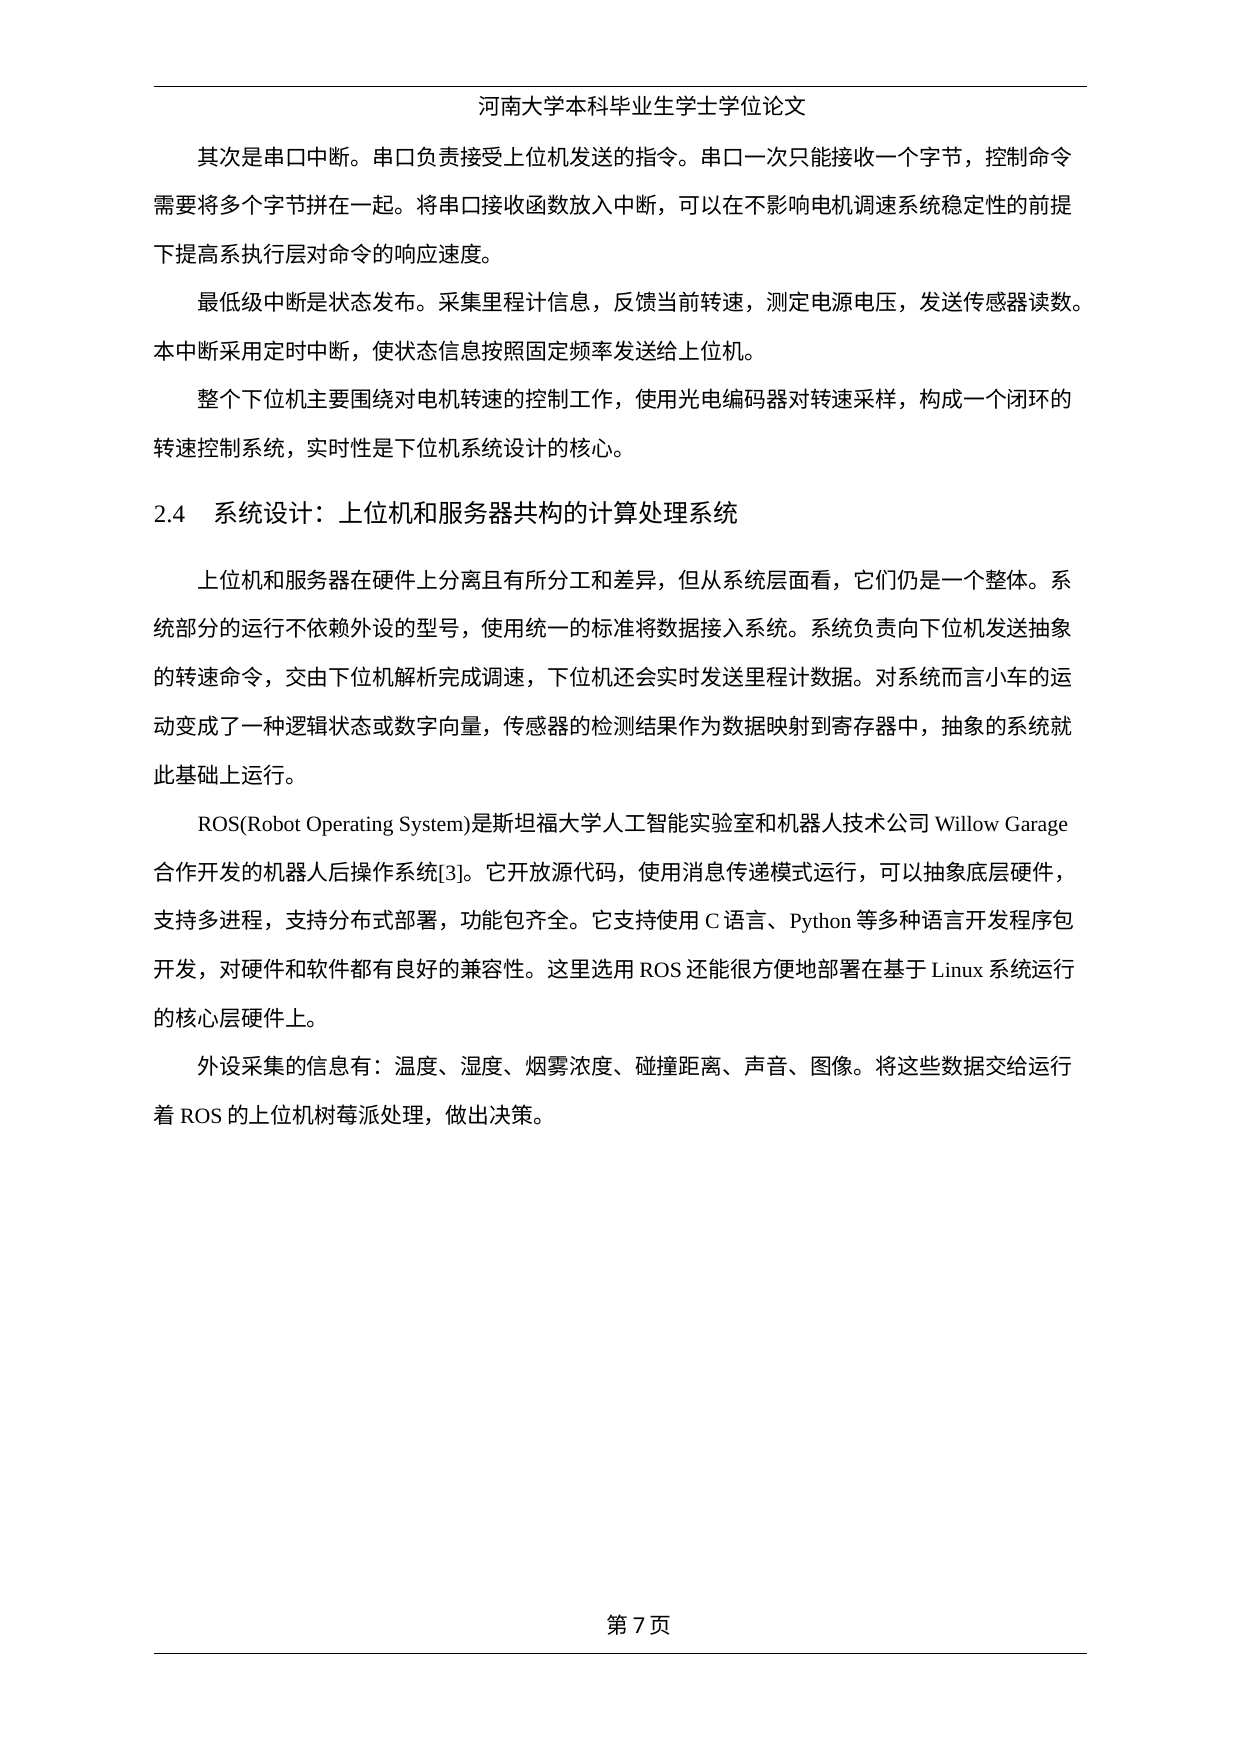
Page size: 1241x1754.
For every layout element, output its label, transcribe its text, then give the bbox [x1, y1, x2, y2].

text 外设采集的信息有：温度、湿度、烟雾浓度、碰撞距离、声音、图像。将这些数据交给运行着ROS的上位机树莓派处理，做出决策。 [153, 1049, 1087, 1130]
text 整个下位机主要围绕对电机转速的控制工作，使用光电编码器对转速采样，构成一个闭环的转速控制系统，实时性是下位机系统设计的核心。 [153, 382, 1087, 463]
subtitle 系统设计：上位机和服务器共构的计算处理系统 [153, 479, 1087, 544]
text ROS(Robot Operating System)是斯坦福大学人工智能实验室和机器人技术公司Willow Garage合作开发的机器人后操作系统[3]。它开放源代码，使用消息传递模式运行，可以抽象底层硬件，支持多进程，支持分布式部署，功能包齐全。它支持使用C语言、Python等多种语言开发程序包开发，对硬件和软件都有良好的兼容性。这里选用ROS还能很方便地部署在基于Linux系统运行的核心层硬件上。 [153, 806, 1087, 1033]
text 最低级中断是状态发布。采集里程计信息，反馈当前转速，测定电源电压，发送传感器读数。本中断采用定时中断，使状态信息按照固定频率发送给上位机。 [153, 285, 1087, 366]
text 上位机和服务器在硬件上分离且有所分工和差异，但从系统层面看，它们仍是一个整体。系统部分的运行不依赖外设的型号，使用统一的标准将数据接入系统。系统负责向下位机发送抽象的转速命令，交由下位机解析完成调速，下位机还会实时发送里程计数据。对系统而言小车的运动变成了一种逻辑状态或数字向量，传感器的检测结果作为数据映射到寄存器中，抽象的系统就此基础上运行。 [153, 562, 1087, 790]
text 其次是串口中断。串口负责接受上位机发送的指令。串口一次只能接收一个字节，控制命令需要将多个字节拼在一起。将串口接收函数放入中断，可以在不影响电机调速系统稳定性的前提下提高系执行层对命令的响应速度。 [153, 139, 1087, 269]
